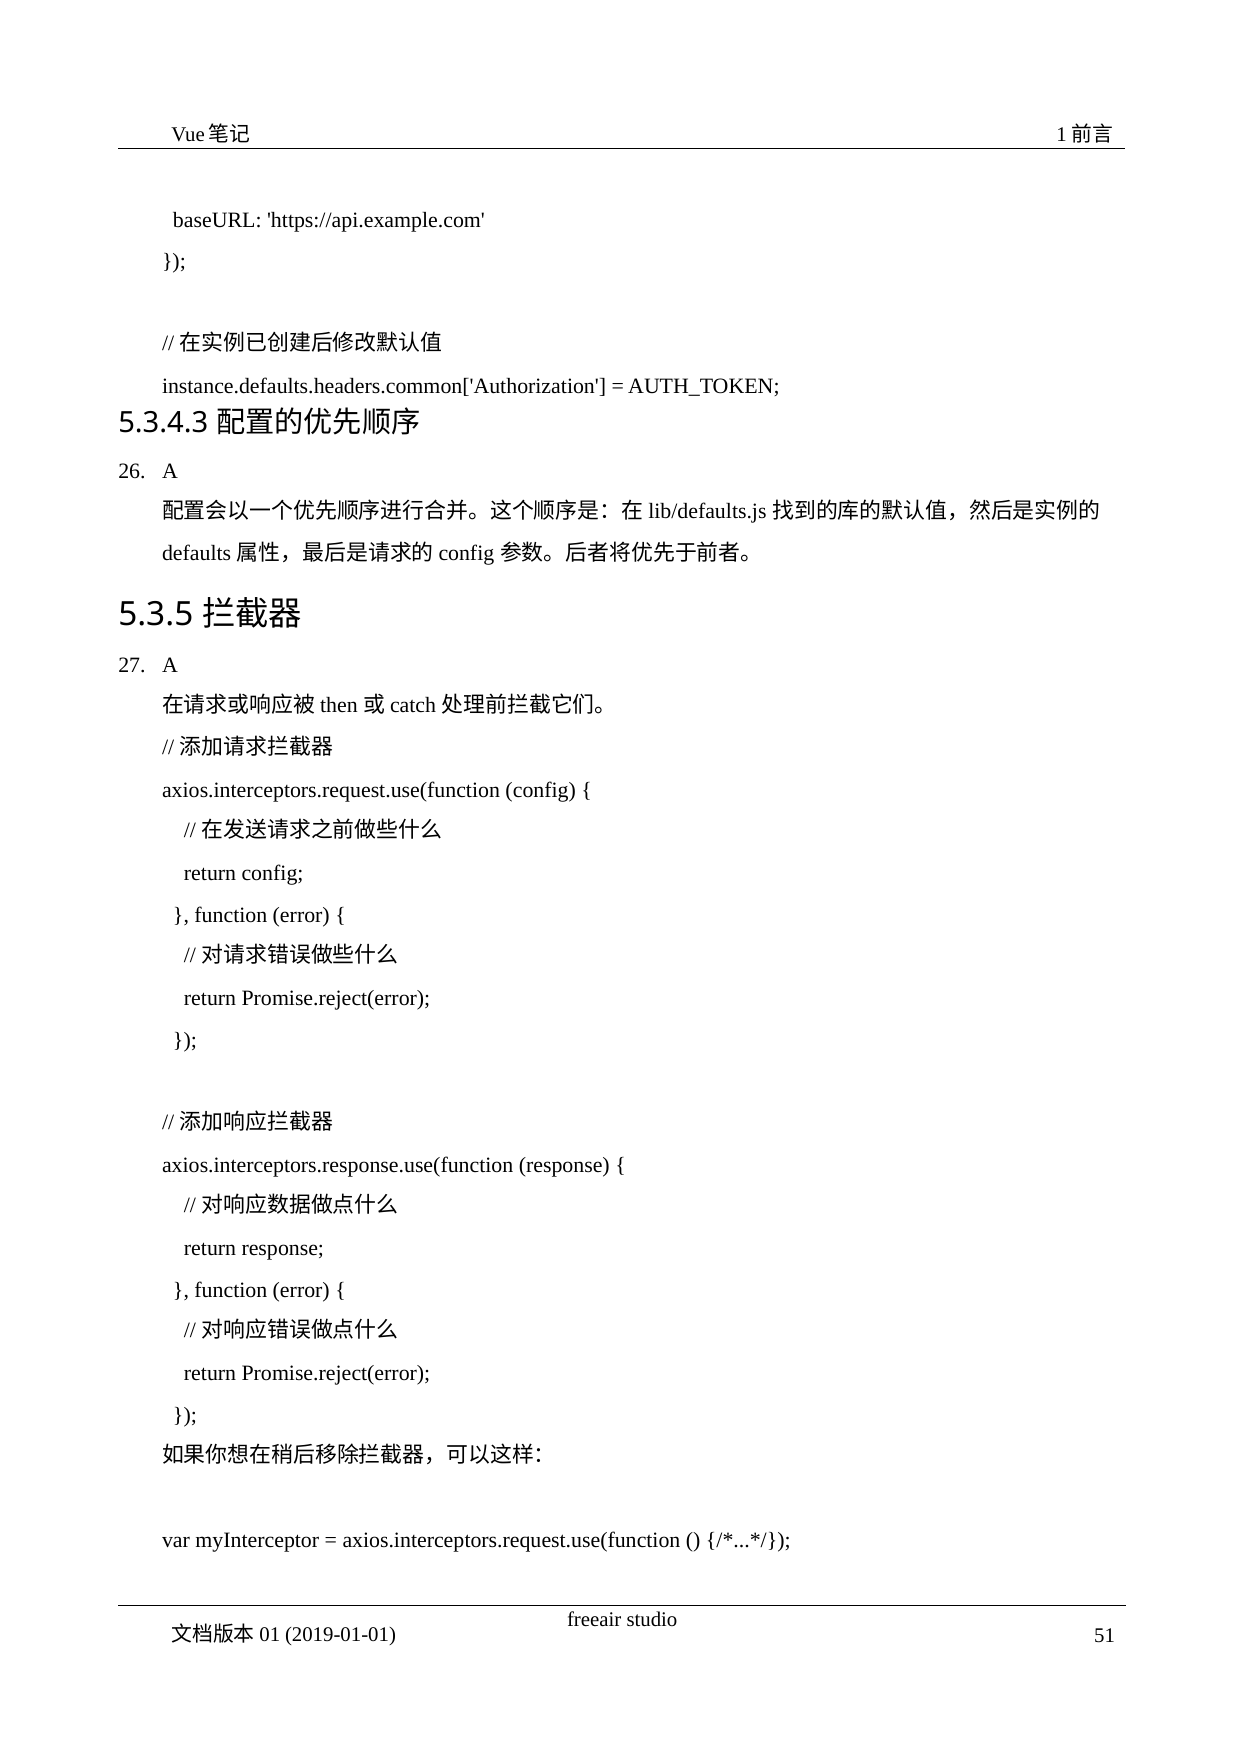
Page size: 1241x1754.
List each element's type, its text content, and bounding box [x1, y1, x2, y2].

list 如果你想在稍后移除拦截器，可以这样： [162, 1427, 1122, 1469]
list }); [162, 1010, 1122, 1052]
list 配置会以一个优先顺序进行合并。这个顺序是：在 lib/defaults.js 找到的库的默认值，然后是实例的 defaults 属性，最后是请求的 config 参数。后者将优先于前者。 [162, 483, 1122, 566]
list // 对响应数据做点什么 [162, 1177, 1122, 1219]
list instance.defaults.headers.common['Authorization'] = AUTH_TOKEN; [162, 357, 1122, 399]
list axios.interceptors.request.use(function (config) { [162, 760, 1122, 802]
list }, function (error) { [162, 1260, 1122, 1302]
list axios.interceptors.response.use(function (response) { [162, 1135, 1122, 1177]
list // 对请求错误做些什么 [162, 927, 1122, 969]
list return Promise.reject(error); [162, 1344, 1122, 1385]
list }); [162, 1385, 1122, 1427]
list return config; [162, 844, 1122, 885]
subtitle 配置的优先顺序 [118, 399, 1122, 441]
list A [118, 441, 1122, 483]
list var myInterceptor = axios.interceptors.request.use(function () {/*...*/}); [162, 1510, 1122, 1552]
list // 添加响应拦截器 [162, 1094, 1122, 1135]
list return response; [162, 1219, 1122, 1260]
list 在请求或响应被 then 或 catch 处理前拦截它们。 [162, 677, 1122, 719]
list baseURL: 'https://api.example.com' [162, 190, 1122, 232]
list // 在实例已创建后修改默认值 [162, 315, 1122, 357]
list // 添加请求拦截器 [162, 719, 1122, 760]
list // 对响应错误做点什么 [162, 1302, 1122, 1344]
list A [118, 635, 1122, 677]
list // 在发送请求之前做些什么 [162, 802, 1122, 844]
subtitle 拦截器 [118, 587, 1122, 635]
list }, function (error) { [162, 885, 1122, 927]
list }); [162, 232, 1122, 274]
list return Promise.reject(error); [162, 969, 1122, 1010]
